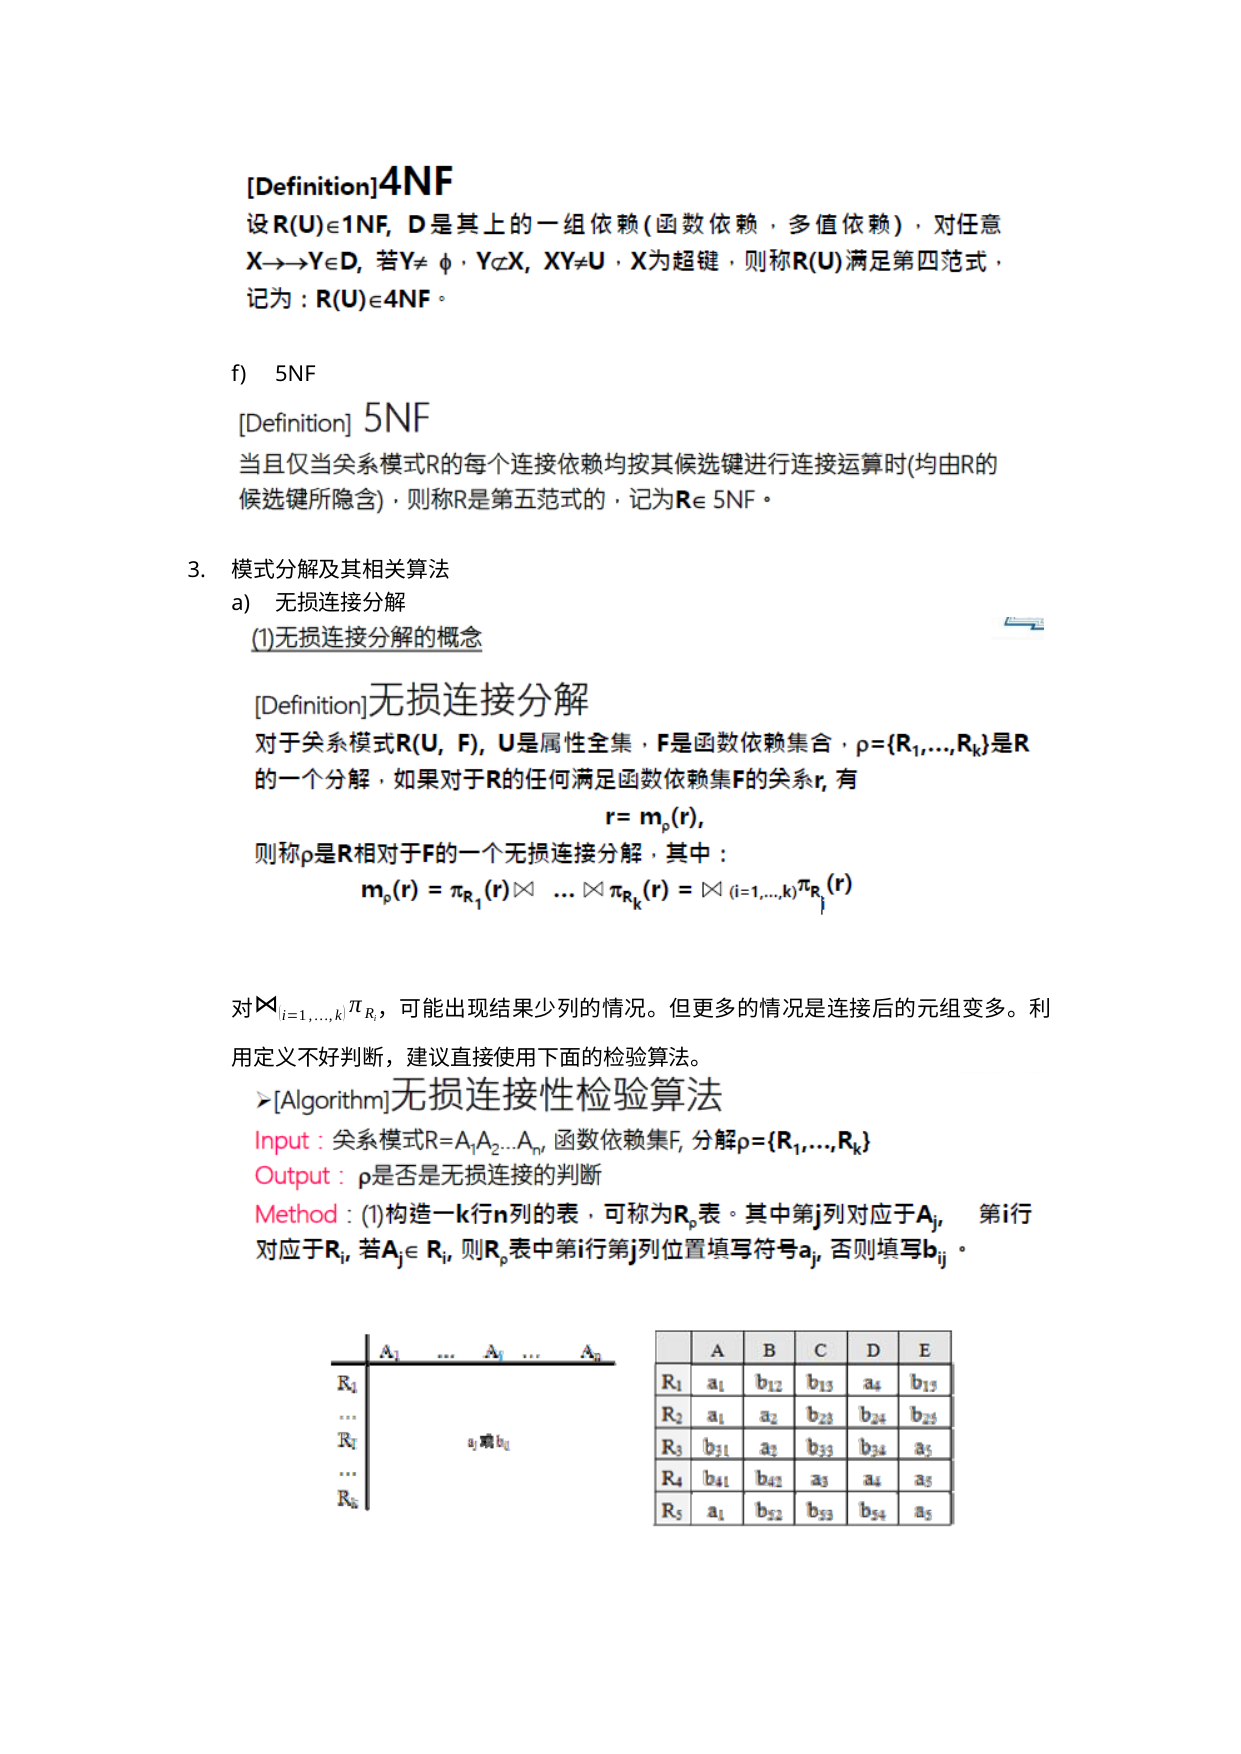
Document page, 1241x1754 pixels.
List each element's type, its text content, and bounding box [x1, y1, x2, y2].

list 无损连接分解 [231, 584, 1053, 617]
picture [231, 162, 1009, 329]
picture [231, 389, 1033, 527]
list 模式分解及其相关算法 [187, 552, 1053, 584]
list 5NF [231, 357, 1053, 389]
picture [231, 1072, 1046, 1530]
text 对，可能出现结果少列的情况。但更多的情况是连接后的元组变多。利用定义不好判断，建议直接使用下面的检验算法。 [231, 974, 1053, 1072]
picture [231, 617, 1044, 945]
